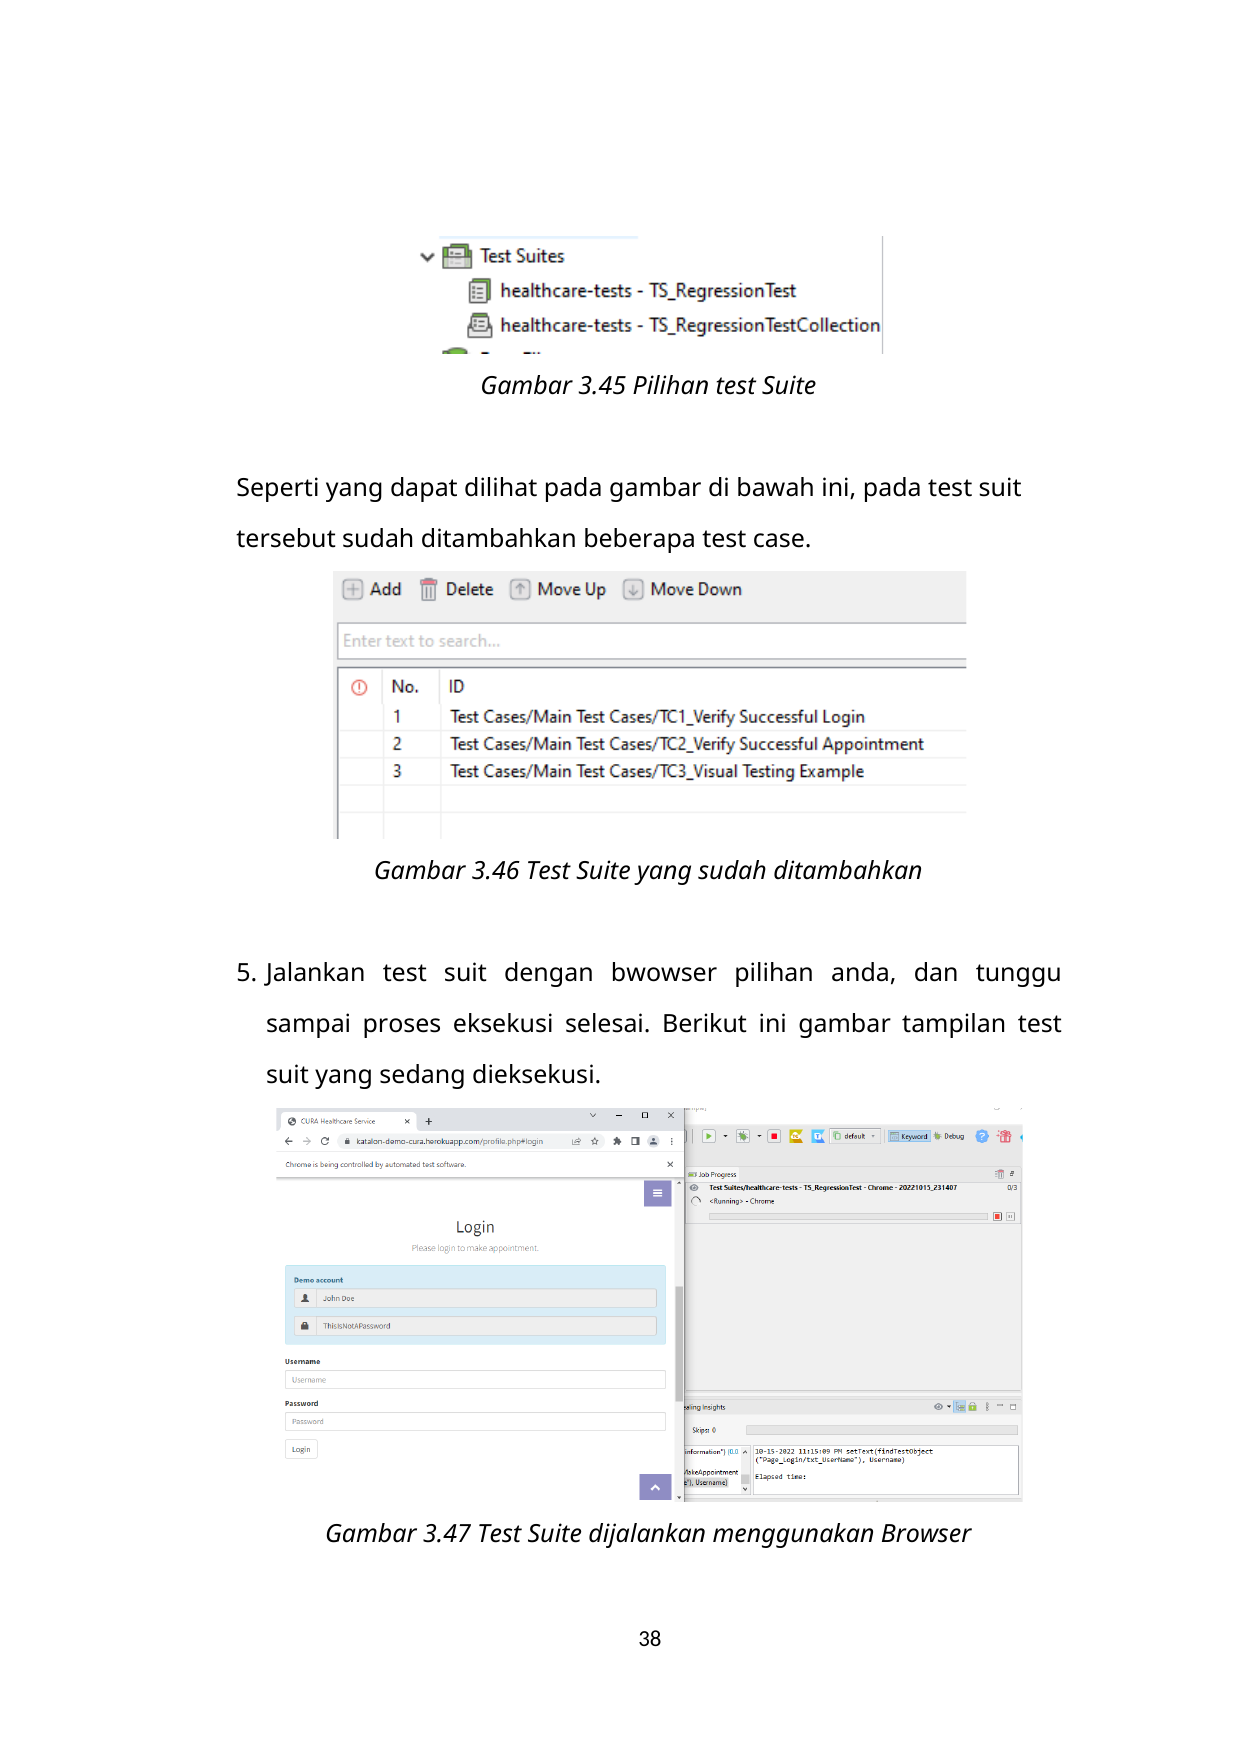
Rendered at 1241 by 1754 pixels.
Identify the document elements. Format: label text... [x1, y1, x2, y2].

text Gambar 3.46 Test Suite yang sudah ditambahkan [236, 853, 1063, 887]
picture [333, 571, 967, 839]
list Jalankan test suit dengan bwowser pilihan anda, dan tunggu sampai proses eksekusi selesai. Berikut ini gambar tampilan test suit yang sedang dieksekusi. [236, 955, 1063, 1091]
text Seperti yang dapat dilihat pada gambar di bawah ini, pada test suit tersebut sudah ditambahkan beberapa test case. [236, 469, 1063, 554]
text Gambar 3.47 Test Suite dijalankan menggunakan Browser [236, 1516, 1063, 1550]
picture [276, 1108, 1023, 1502]
text Gambar 3.45 Pilihan test Suite [236, 367, 1063, 401]
picture [416, 236, 884, 354]
